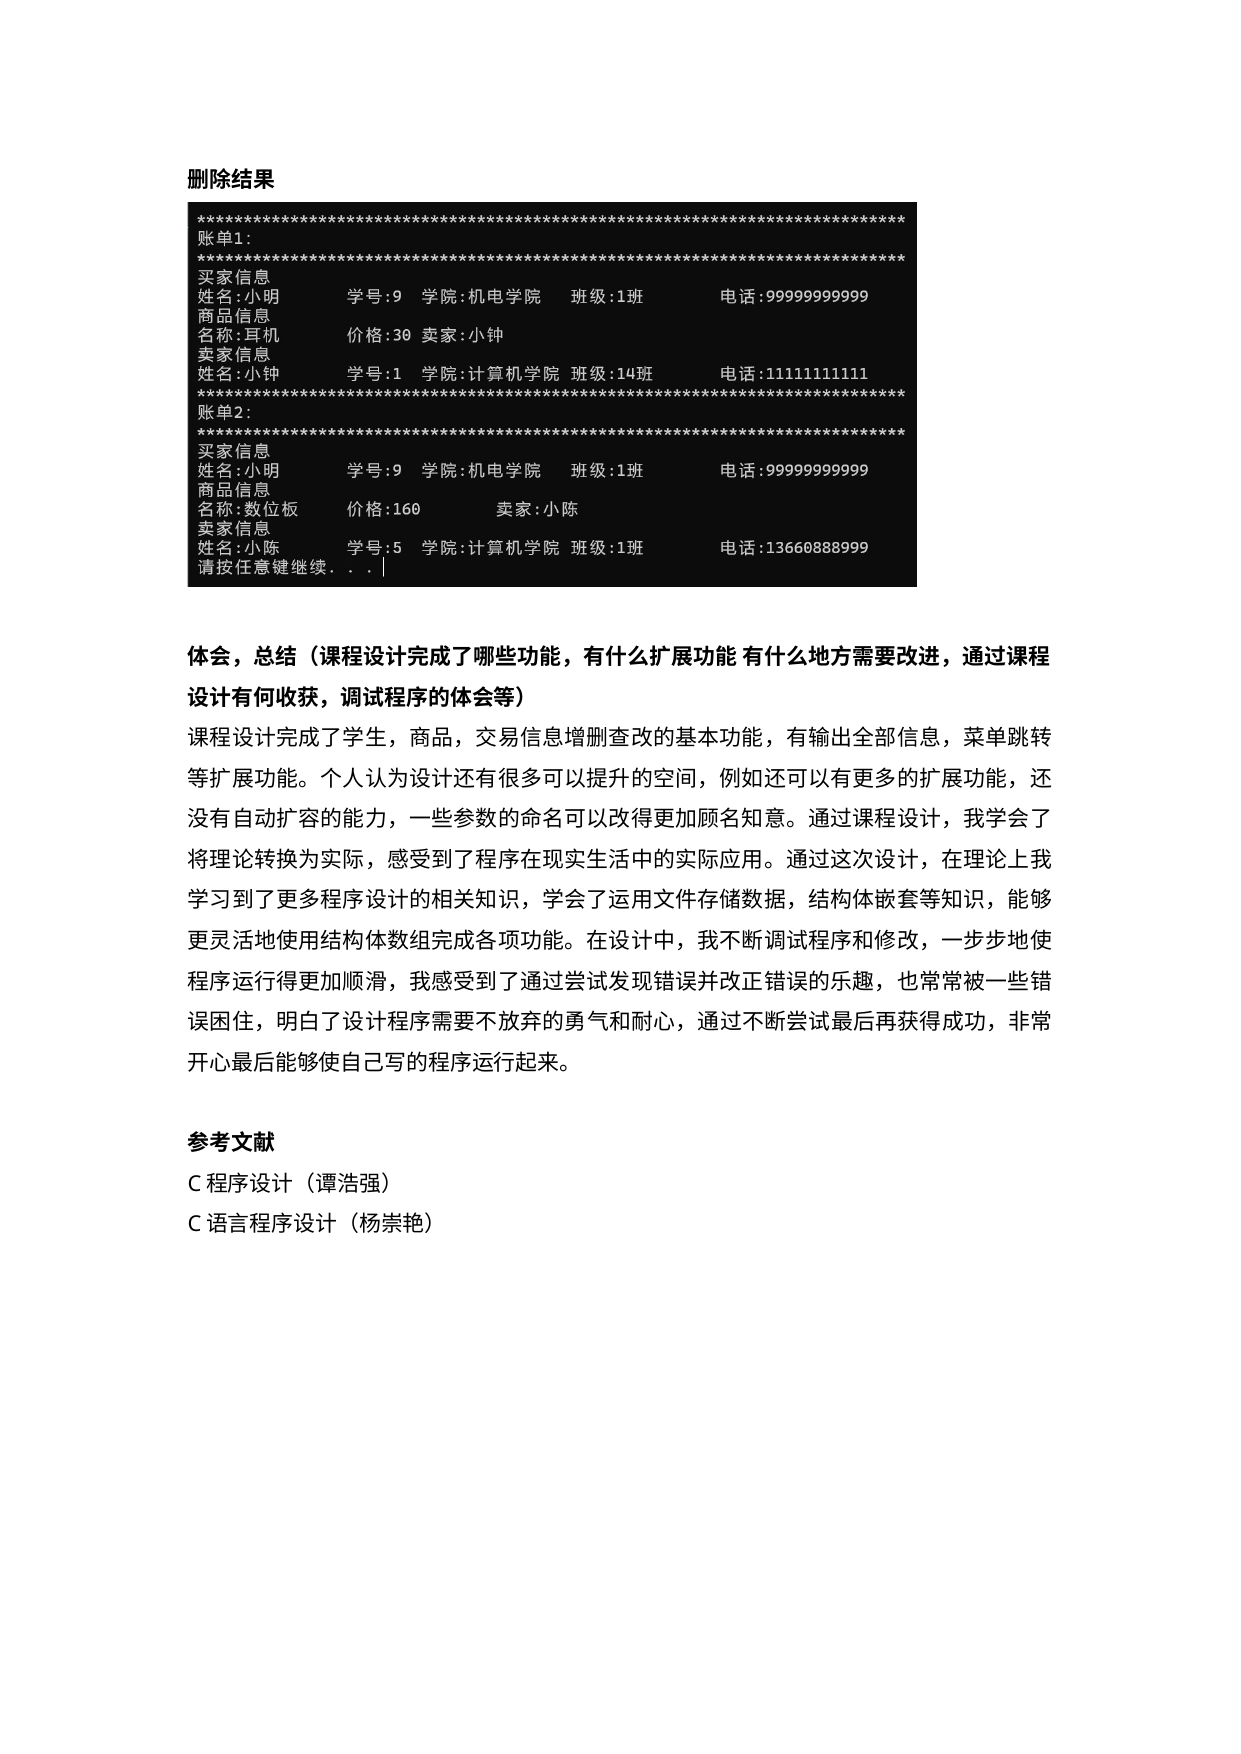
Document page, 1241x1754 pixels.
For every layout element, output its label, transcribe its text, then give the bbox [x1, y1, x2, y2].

text 课程设计完成了学生，商品，交易信息增删查改的基本功能，有输出全部信息，菜单跳转等扩展功能。个人认为设计还有很多可以提升的空间，例如还可以有更多的扩展功能，还没有自动扩容的能力，一些参数的命名可以改得更加顾名知意。通过课程设计，我学会了将理论转换为实际，感受到了程序在现实生活中的实际应用。通过这次设计，在理论上我学习到了更多程序设计的相关知识，学会了运用文件存储数据，结构体嵌套等知识，能够更灵活地使用结构体数组完成各项功能。在设计中，我不断调试程序和修改，一步步地使程序运行得更加顺滑，我感受到了通过尝试发现错误并改正错误的乐趣，也常常被一些错误困住，明白了设计程序需要不放弃的勇气和耐心，通过不断尝试最后再获得成功，非常开心最后能够使自己写的程序运行起来。 [187, 719, 1053, 1077]
text 删除结果 [187, 162, 1053, 194]
text 参考文献 [187, 1125, 1053, 1157]
text C程序设计（谭浩强） [187, 1165, 1053, 1198]
picture [187, 202, 917, 587]
text C语言程序设计（杨崇艳） [187, 1206, 1053, 1238]
text 体会，总结（课程设计完成了哪些功能，有什么扩展功能 有什么地方需要改进，通过课程设计有何收获，调试程序的体会等） [187, 638, 1053, 712]
